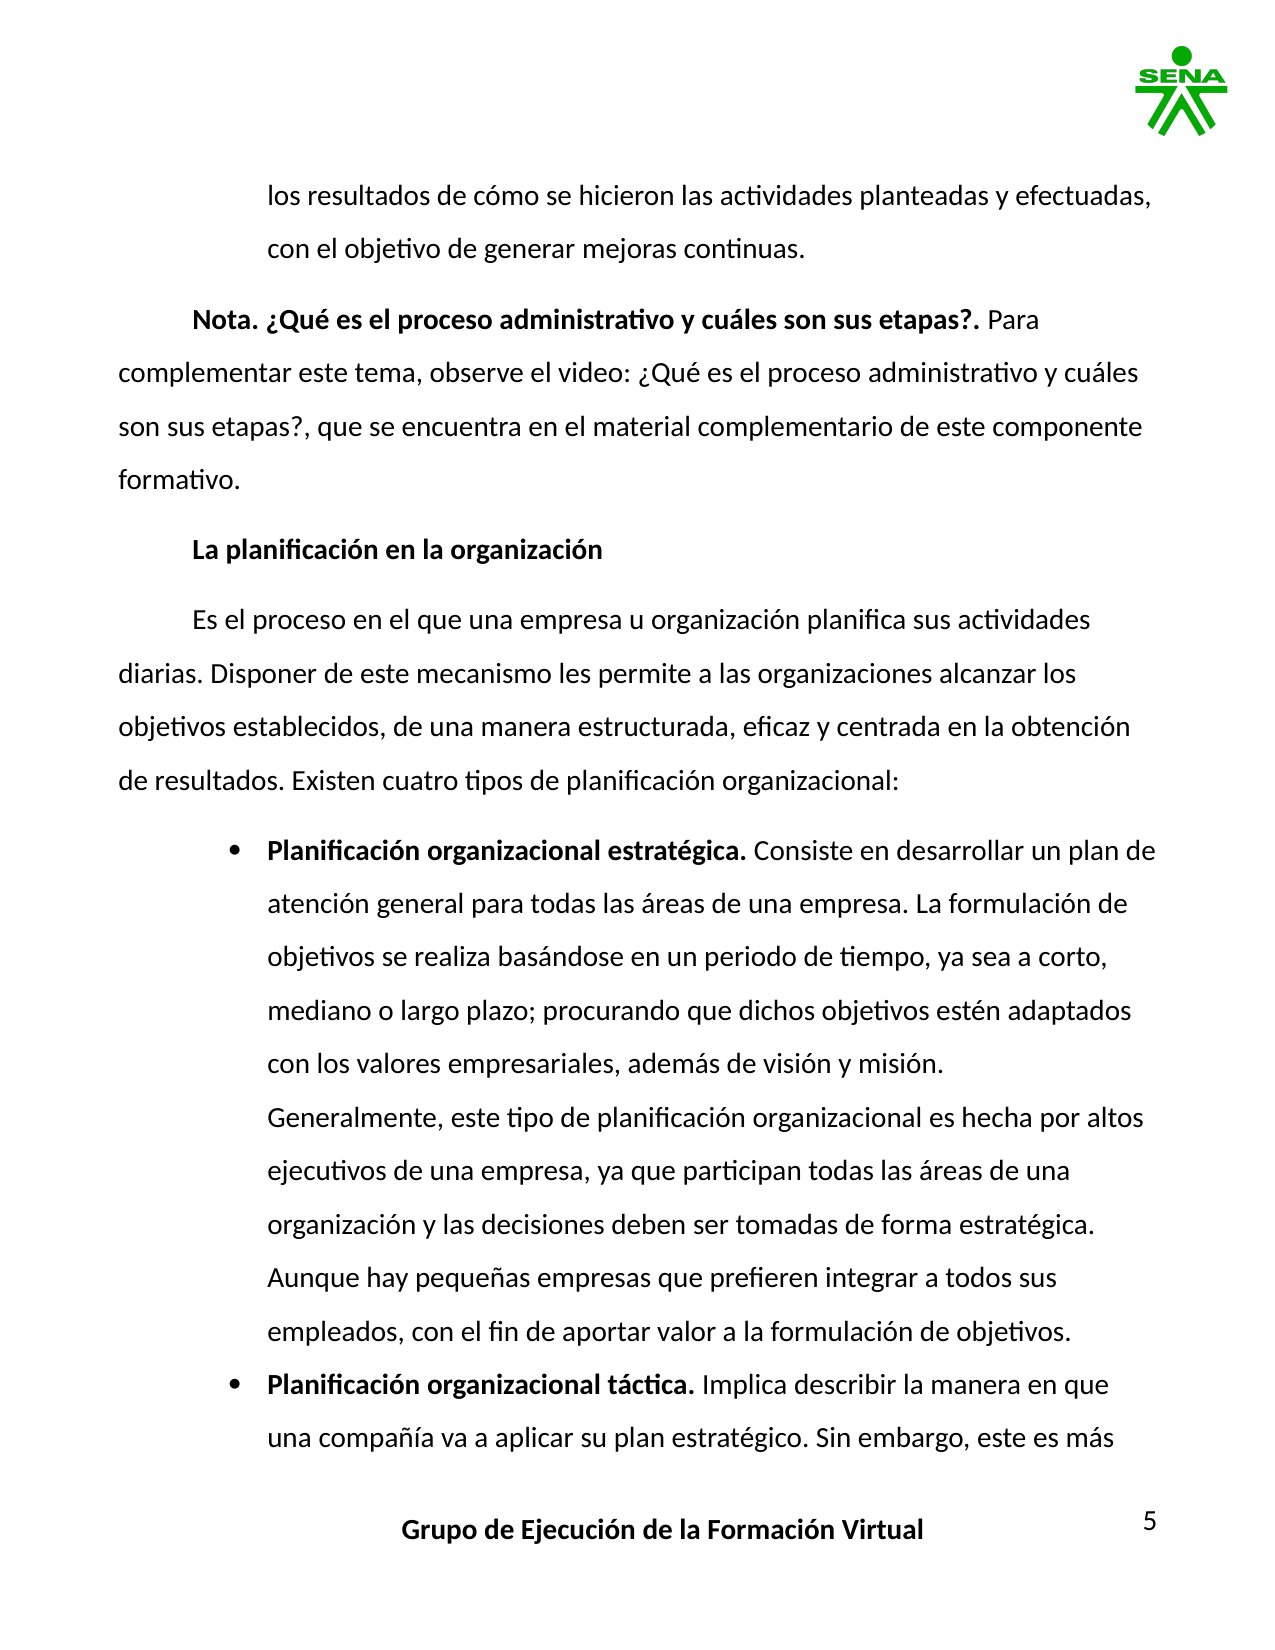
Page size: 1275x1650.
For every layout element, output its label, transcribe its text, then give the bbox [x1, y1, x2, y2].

picture [1135, 46, 1228, 136]
text Es el proceso en el que una empresa u organización planifica sus actividades diarias. Disponer de este mecanismo les permite a las organizaciones alcanzar los objetivos establecidos, de una manera estructurada, eficaz y centrada en la obtención de resultados. Existen cuatro tipos de planificación organizacional: [118, 601, 1157, 797]
list Planificación organizacional estratégica. Consiste en desarrollar un plan de atención general para todas las áreas de una empresa. La formulación de objetivos se realiza basándose en un periodo de tiempo, ya sea a corto, mediano o largo plazo; procurando que dichos objetivos estén adaptados con los valores empresariales, además de visión y misión. [229, 832, 1157, 1081]
text Nota. ¿Qué es el proceso administrativo y cuáles son sus etapas?. Para complementar este tema, observe el video: ¿Qué es el proceso administrativo y cuáles son sus etapas?, que se encuentra en el material complementario de este componente formativo. [118, 301, 1157, 497]
text La planificación en la organización [118, 531, 1157, 567]
list Generalmente, este tipo de planificación organizacional es hecha por altos ejecutivos de una empresa, ya que participan todas las áreas de una organización y las decisiones deben ser tomadas de forma estratégica. Aunque hay pequeñas empresas que prefieren integrar a todos sus empleados, con el fin de aportar valor a la formulación de objetivos. [267, 1099, 1157, 1348]
